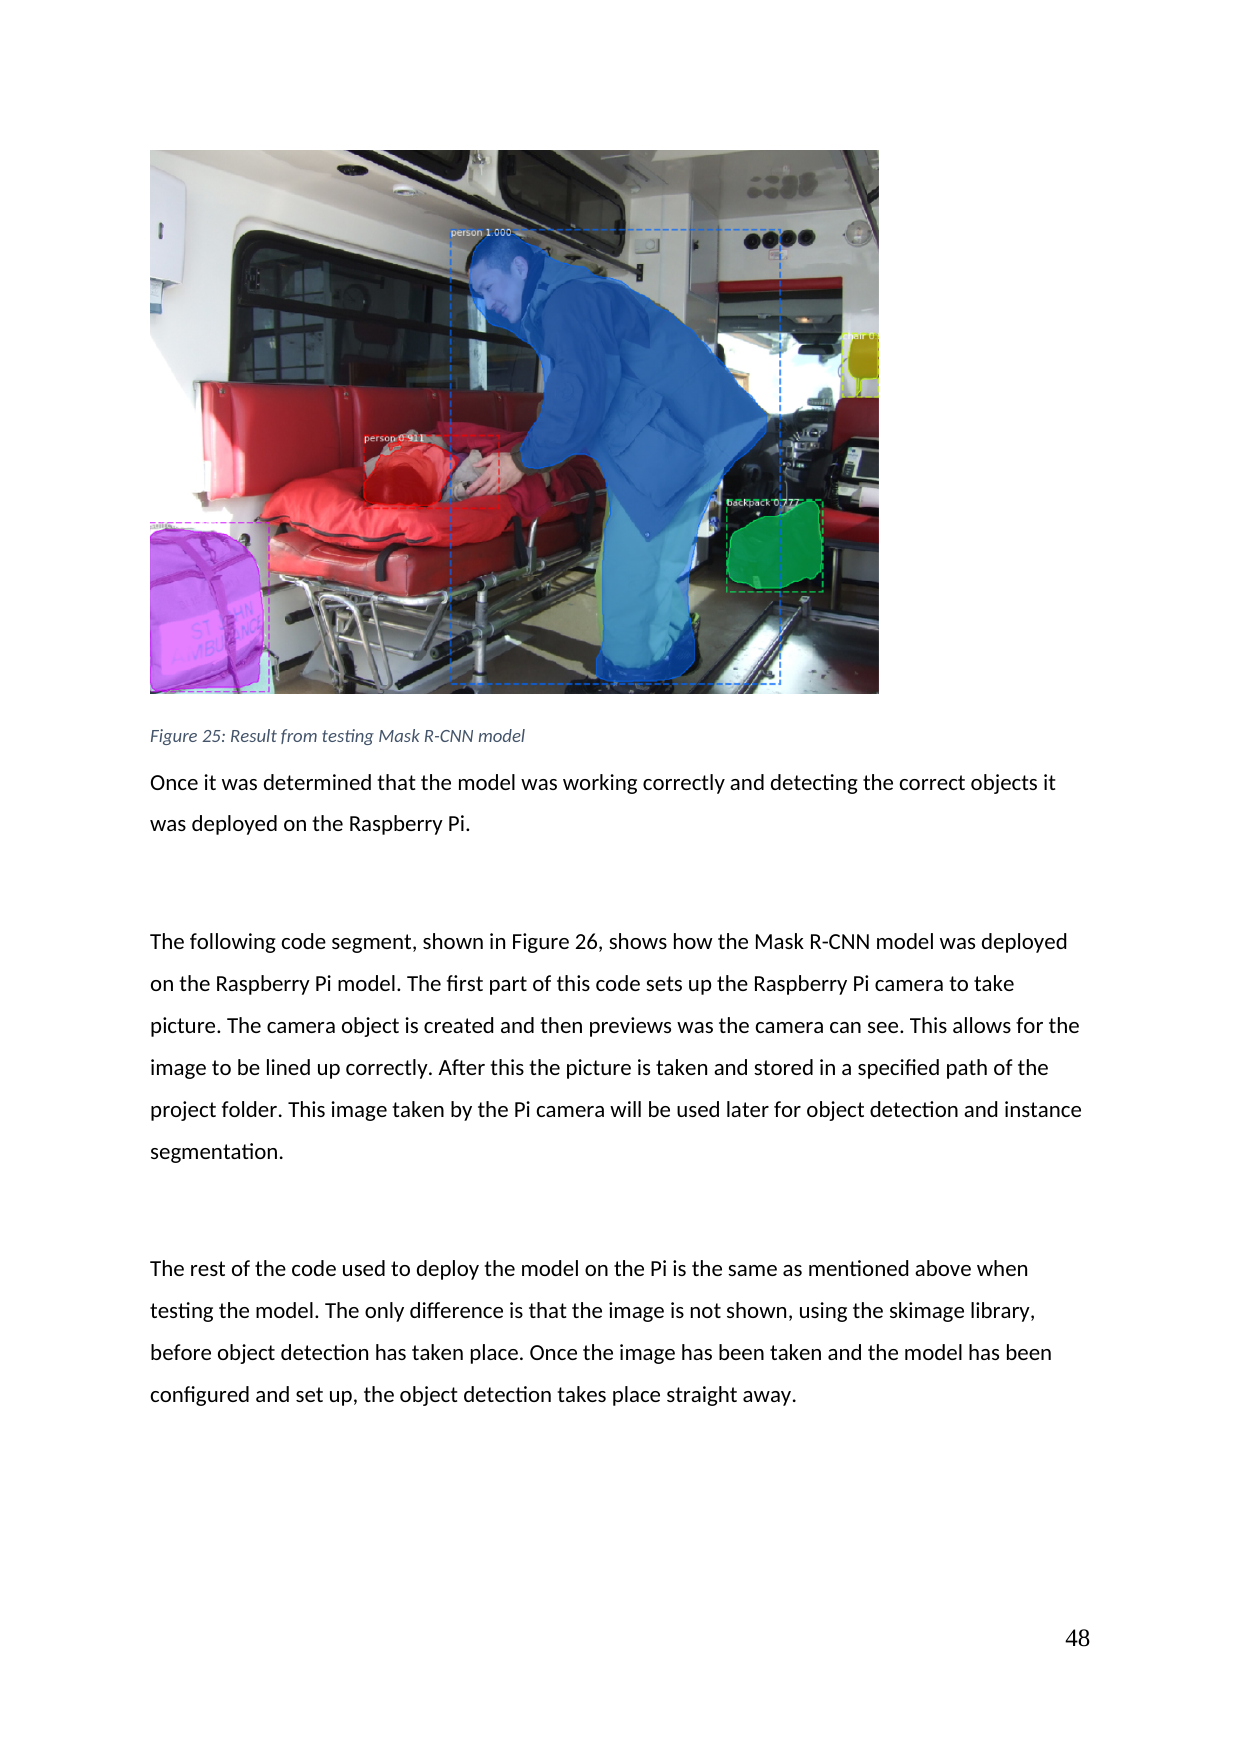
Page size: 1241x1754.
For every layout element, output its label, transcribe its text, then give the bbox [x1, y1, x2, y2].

text Once it was determined that the model was working correctly and detecting the correct objects it was deployed on the Raspberry Pi. [150, 768, 1090, 838]
text The following code segment, shown in Figure 26, shows how the Mask R-CNN model was deployed on the Raspberry Pi model. The first part of this code sets up the Raspberry Pi camera to take picture. The camera object is created and then previews was the camera can see. This allows for the image to be lined up correctly. After this the picture is taken and stored in a specified path of the project folder. This image taken by the Pi camera will be used later for object detection and instance segmentation. [150, 927, 1090, 1165]
picture [150, 150, 879, 694]
text Figure 25: Result from testing Mask R-CNN model [150, 724, 1090, 747]
text The rest of the code used to deploy the model on the Pi is the same as mentioned above when testing the model. The only difference is that the image is not shown, using the skimage library, before object detection has taken place. Once the image has been taken and the model has been configured and set up, the object detection takes place straight away. [150, 1254, 1090, 1408]
